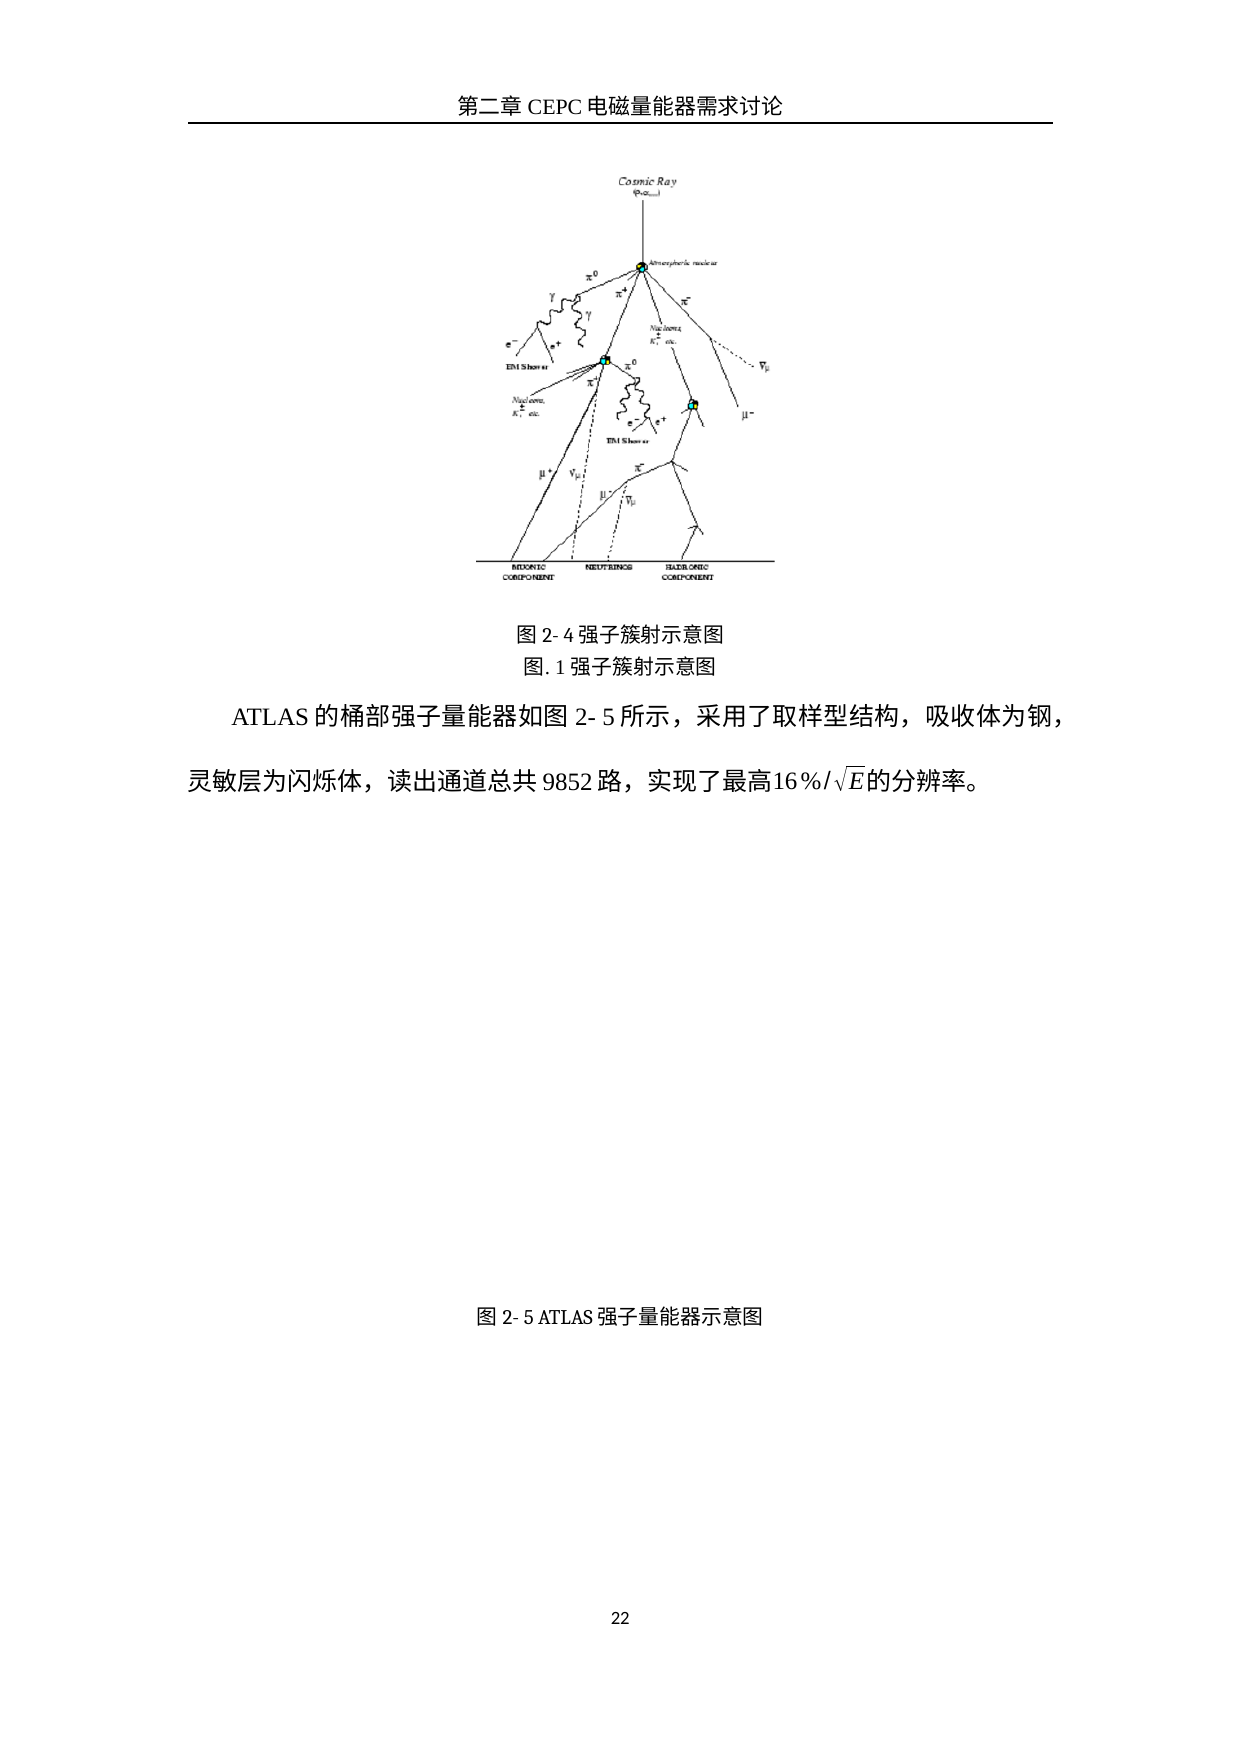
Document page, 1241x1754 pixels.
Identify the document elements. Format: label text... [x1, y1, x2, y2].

text 图 2- 5 ATLAS强子量能器示意图 [187, 1299, 1053, 1332]
text ATLAS的桶部强子量能器如图 2- 5所示，采用了取样型结构，吸收体为钢，灵敏层为闪烁体，读出通道总共9852路，实现了最高的分辨率。 [187, 682, 1053, 812]
text 图. 1 强子簇射示意图 [187, 649, 1053, 682]
picture [465, 162, 775, 591]
text 图 2- 4 强子簇射示意图 [187, 617, 1053, 649]
